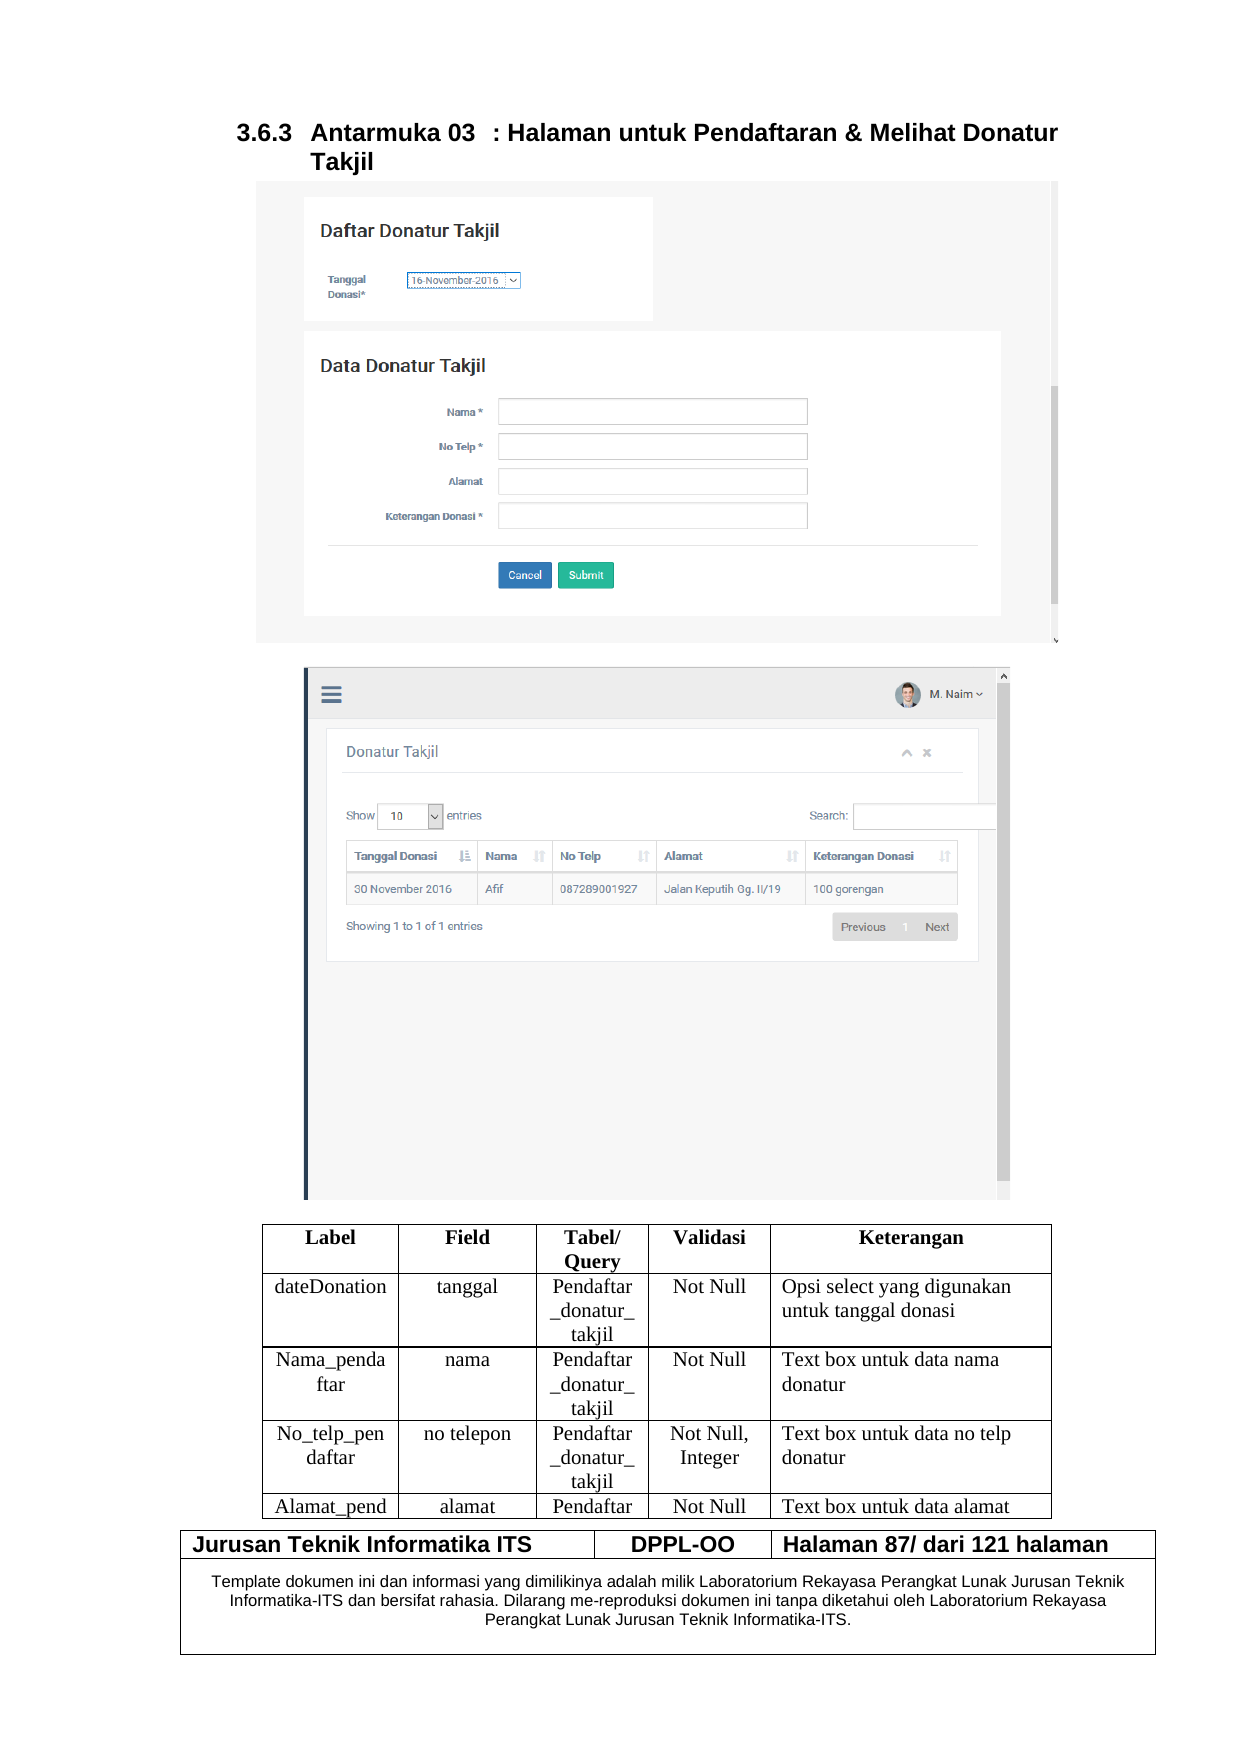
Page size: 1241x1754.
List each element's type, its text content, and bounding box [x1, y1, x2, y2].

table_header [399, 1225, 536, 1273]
picture [256, 181, 1059, 643]
picture [303, 666, 1011, 1200]
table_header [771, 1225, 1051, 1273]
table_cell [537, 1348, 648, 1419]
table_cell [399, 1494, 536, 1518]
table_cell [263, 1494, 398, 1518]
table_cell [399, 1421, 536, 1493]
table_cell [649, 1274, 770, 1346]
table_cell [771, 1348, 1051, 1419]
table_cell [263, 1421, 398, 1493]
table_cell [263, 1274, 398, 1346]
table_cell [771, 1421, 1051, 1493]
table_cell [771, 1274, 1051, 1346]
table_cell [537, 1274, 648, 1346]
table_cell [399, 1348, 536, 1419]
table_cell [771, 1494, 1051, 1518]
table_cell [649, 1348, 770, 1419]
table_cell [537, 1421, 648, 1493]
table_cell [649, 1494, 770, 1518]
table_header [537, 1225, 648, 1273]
subtitle Antarmuka 03 : Halaman untuk Pendaftaran & Melihat Donatur Takjil [236, 118, 1122, 176]
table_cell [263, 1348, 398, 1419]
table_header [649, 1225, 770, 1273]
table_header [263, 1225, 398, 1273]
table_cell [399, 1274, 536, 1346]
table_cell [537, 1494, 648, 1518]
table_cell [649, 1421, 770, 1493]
